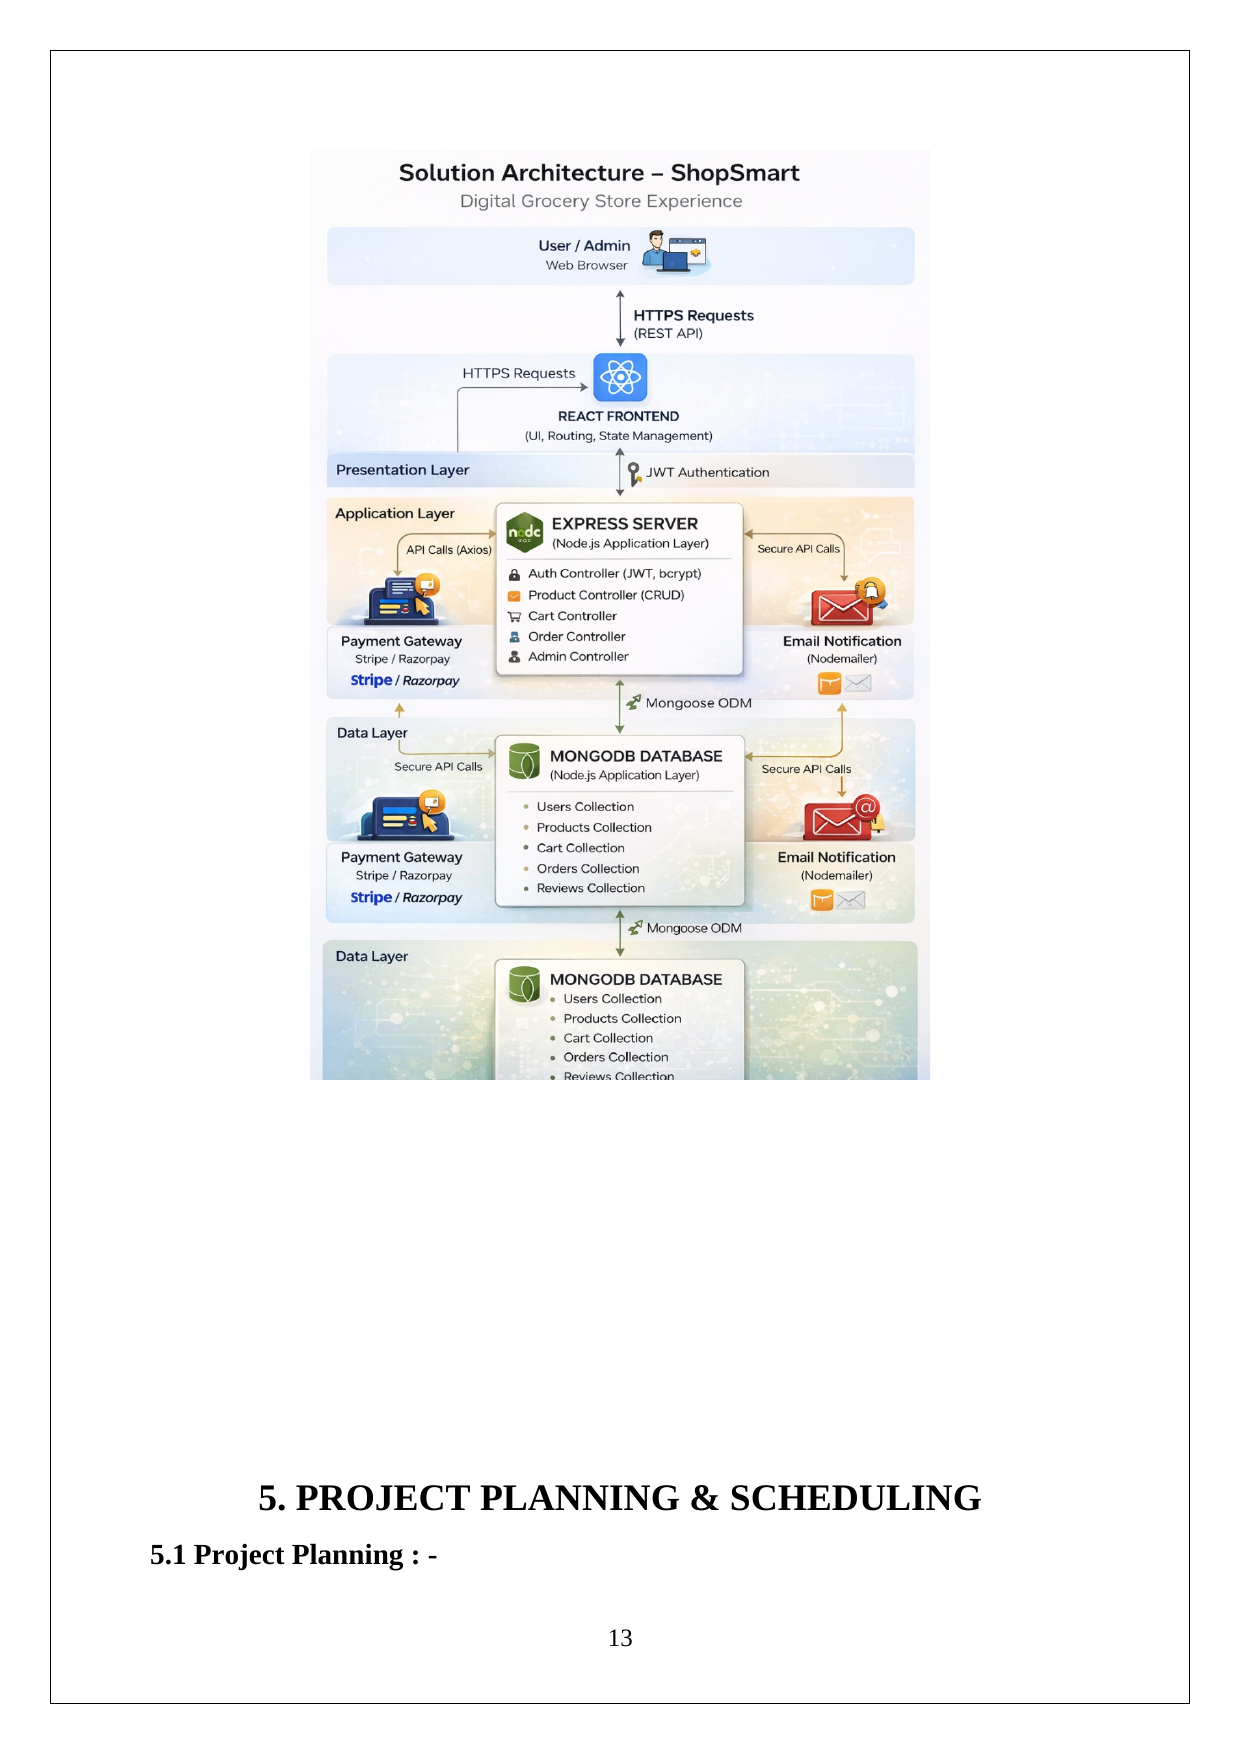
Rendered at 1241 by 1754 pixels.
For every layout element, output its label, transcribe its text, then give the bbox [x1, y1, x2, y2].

text 5. PROJECT PLANNING & SCHEDULING [150, 1475, 1090, 1518]
text 5.1 Project Planning : - [150, 1537, 1090, 1571]
picture [310, 150, 930, 1080]
